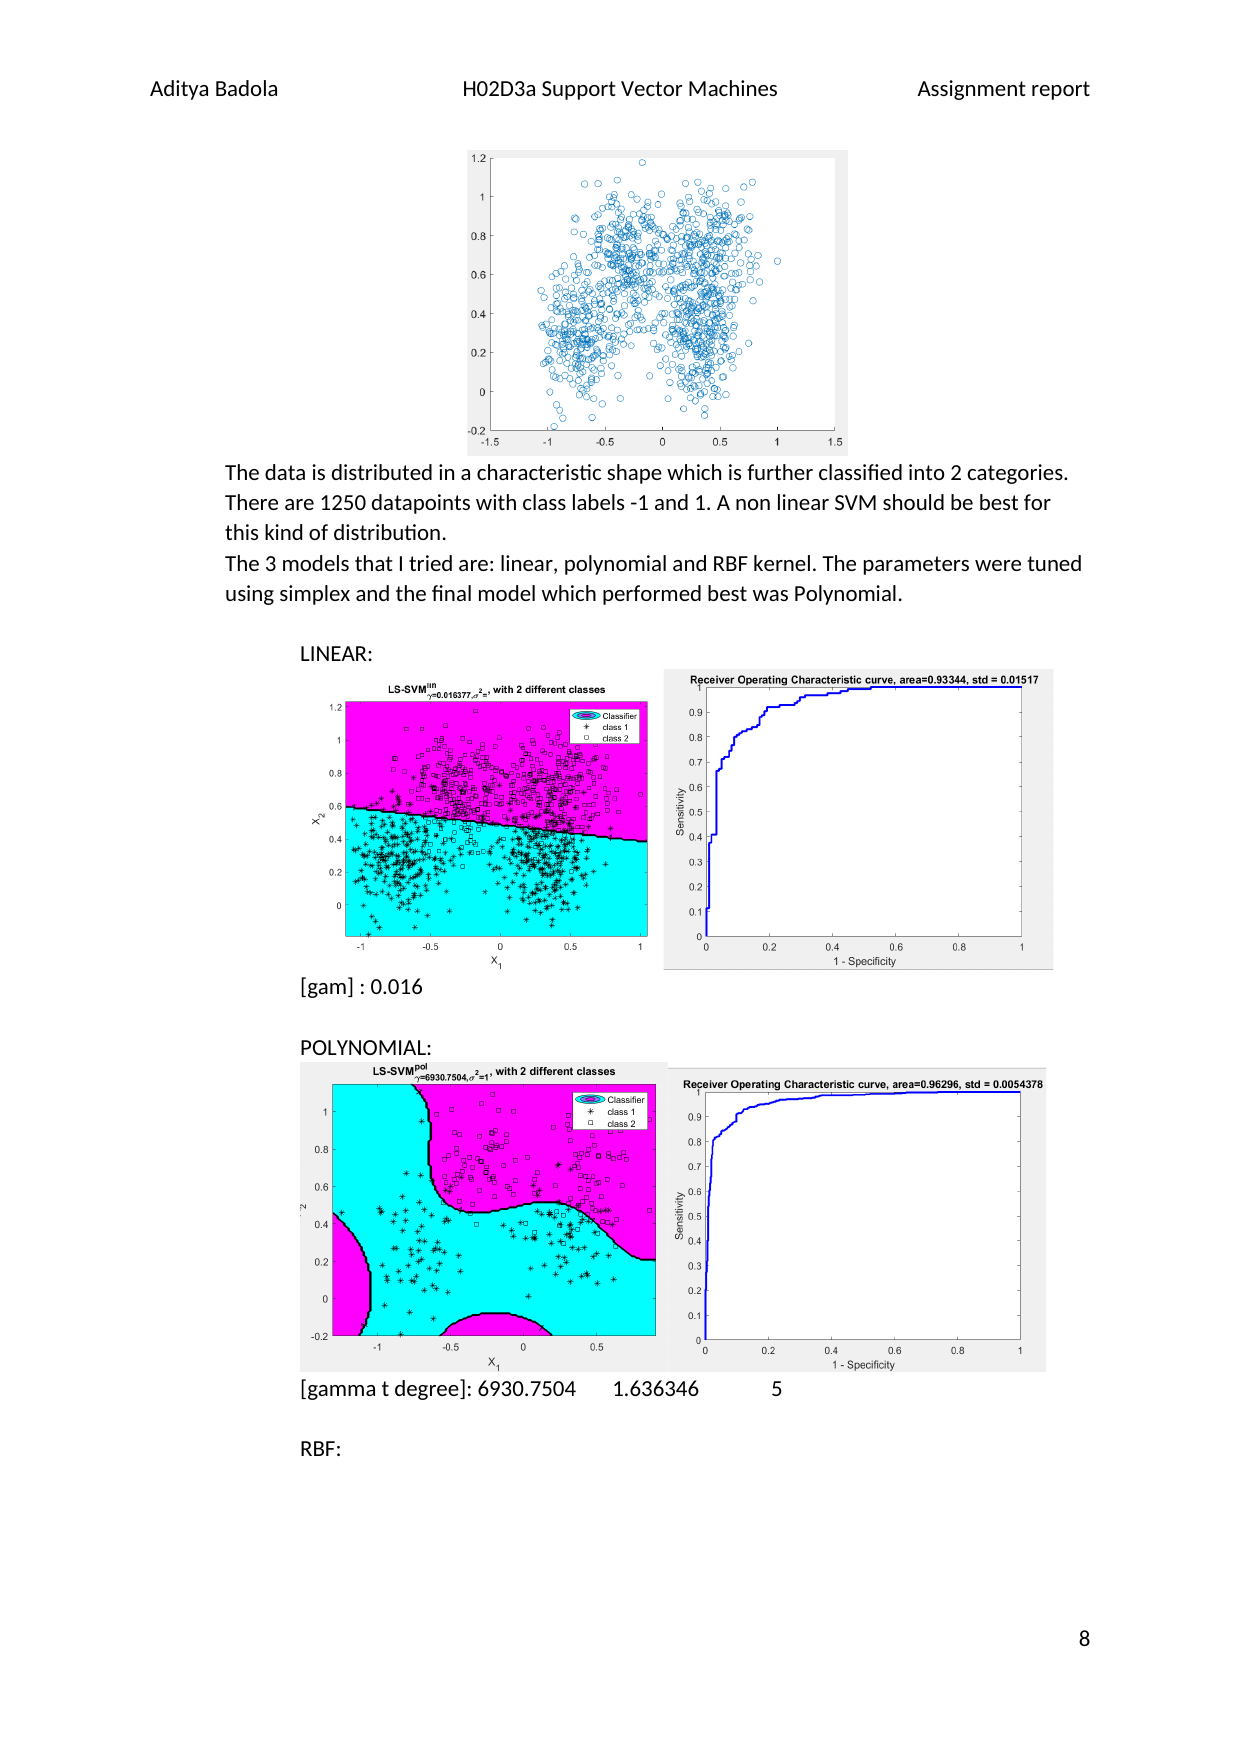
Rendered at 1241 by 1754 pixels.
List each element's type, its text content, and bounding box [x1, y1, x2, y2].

list POLYNOMIAL: [300, 1033, 1090, 1061]
list [gam] : 0.016 [300, 972, 1090, 1000]
picture [300, 669, 1054, 970]
list RBF: [300, 1434, 1090, 1463]
picture [300, 1062, 1047, 1372]
picture [467, 150, 848, 456]
list The data is distributed in a characteristic shape which is further classified into 2 categories. There are 1250 datapoints with class labels -1 and 1. A non linear SVM should be best for this kind of distribution. [225, 458, 1090, 546]
list [gamma t degree]: 6930.7504 1.636346 5 [300, 1374, 1090, 1402]
list LINEAR: [300, 639, 1090, 667]
list The 3 models that I tried are: linear, polynomial and RBF kernel. The parameters were tuned using simplex and the final model which performed best was Polynomial. [225, 549, 1090, 607]
